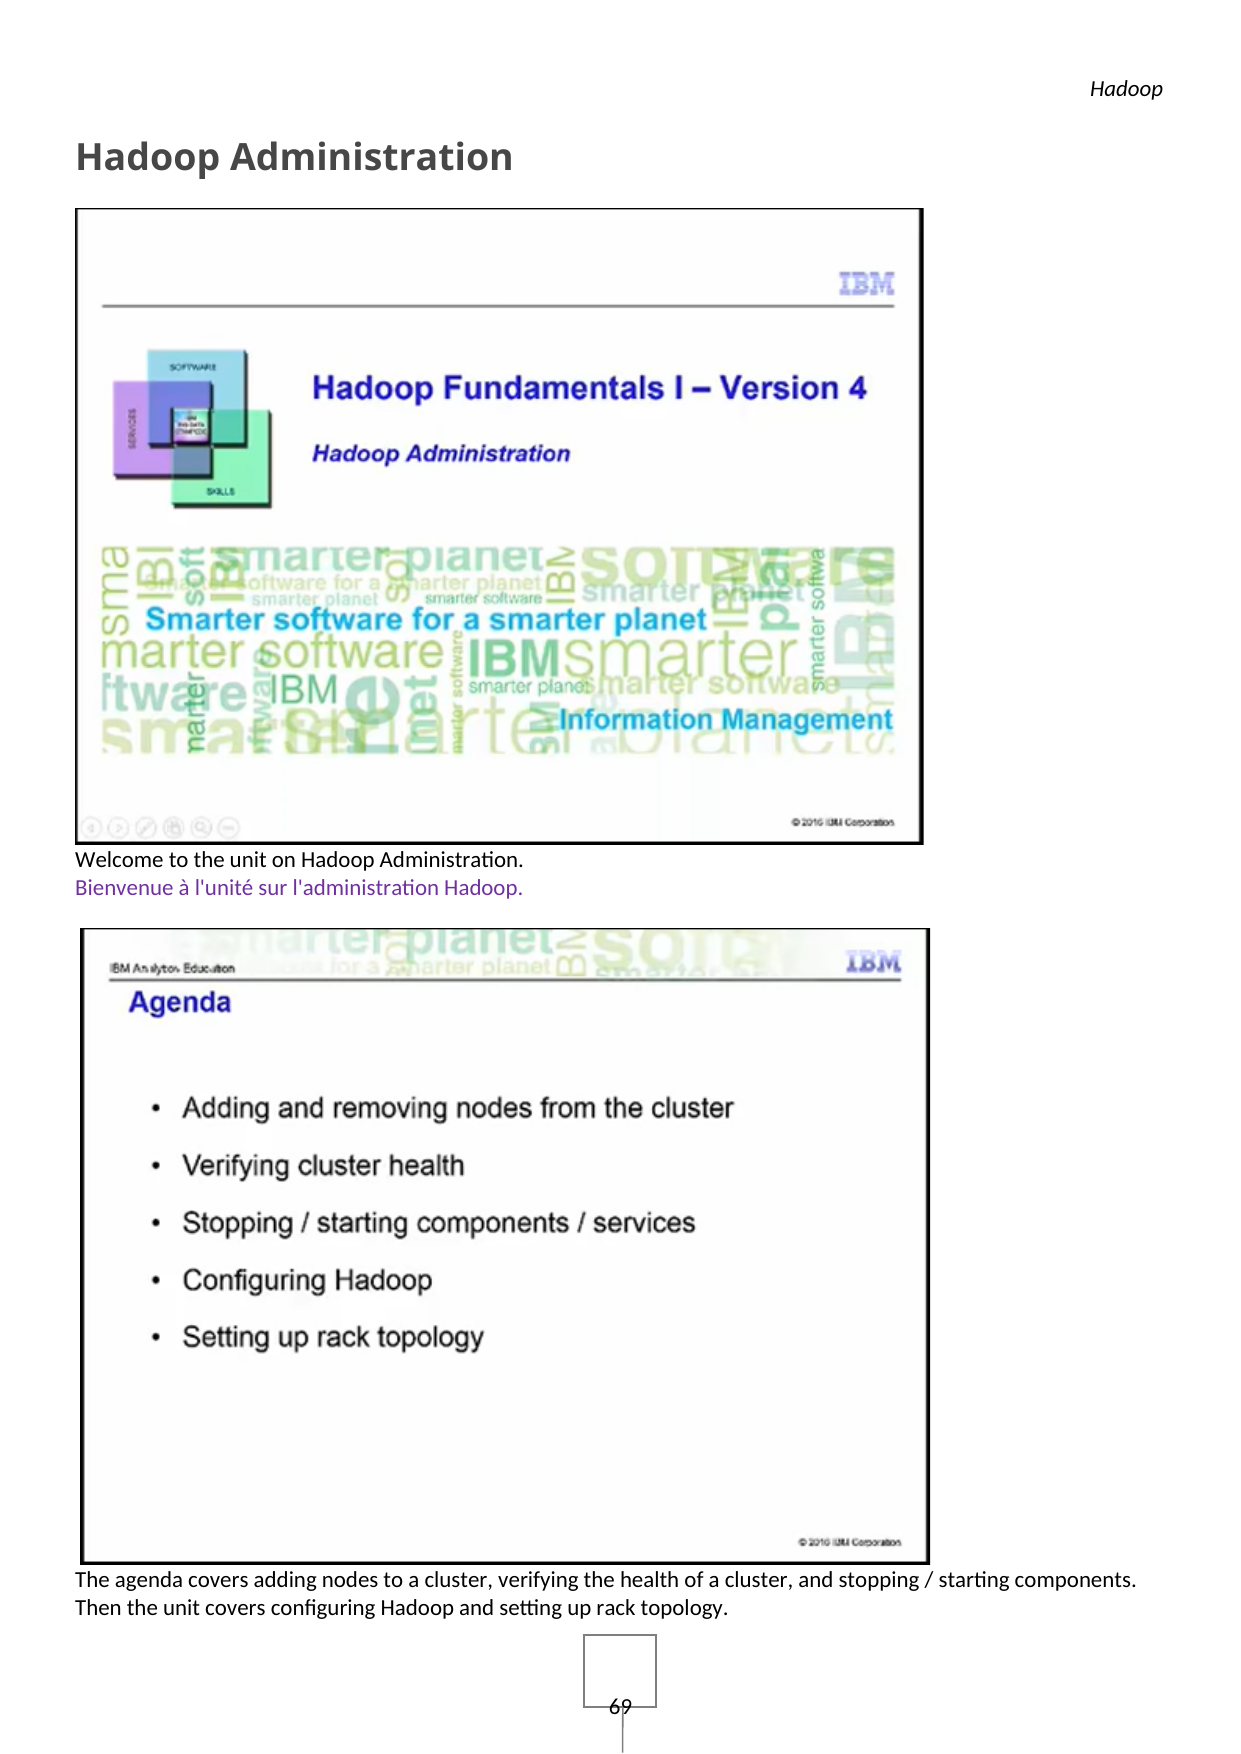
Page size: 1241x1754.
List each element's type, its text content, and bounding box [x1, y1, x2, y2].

picture [80, 928, 931, 1565]
subtitle Hadoop Administration [75, 130, 1165, 181]
text The agenda covers adding nodes to a cluster, verifying the health of a cluster, and stopping / starting components. Then the unit covers configuring Hadoop and setting up rack topology. [75, 1565, 1165, 1621]
text Welcome to the unit on Hadoop Administration. [75, 845, 1165, 873]
picture [75, 208, 924, 845]
text Bienvenue à l'unité sur l'administration Hadoop. [75, 873, 1165, 901]
